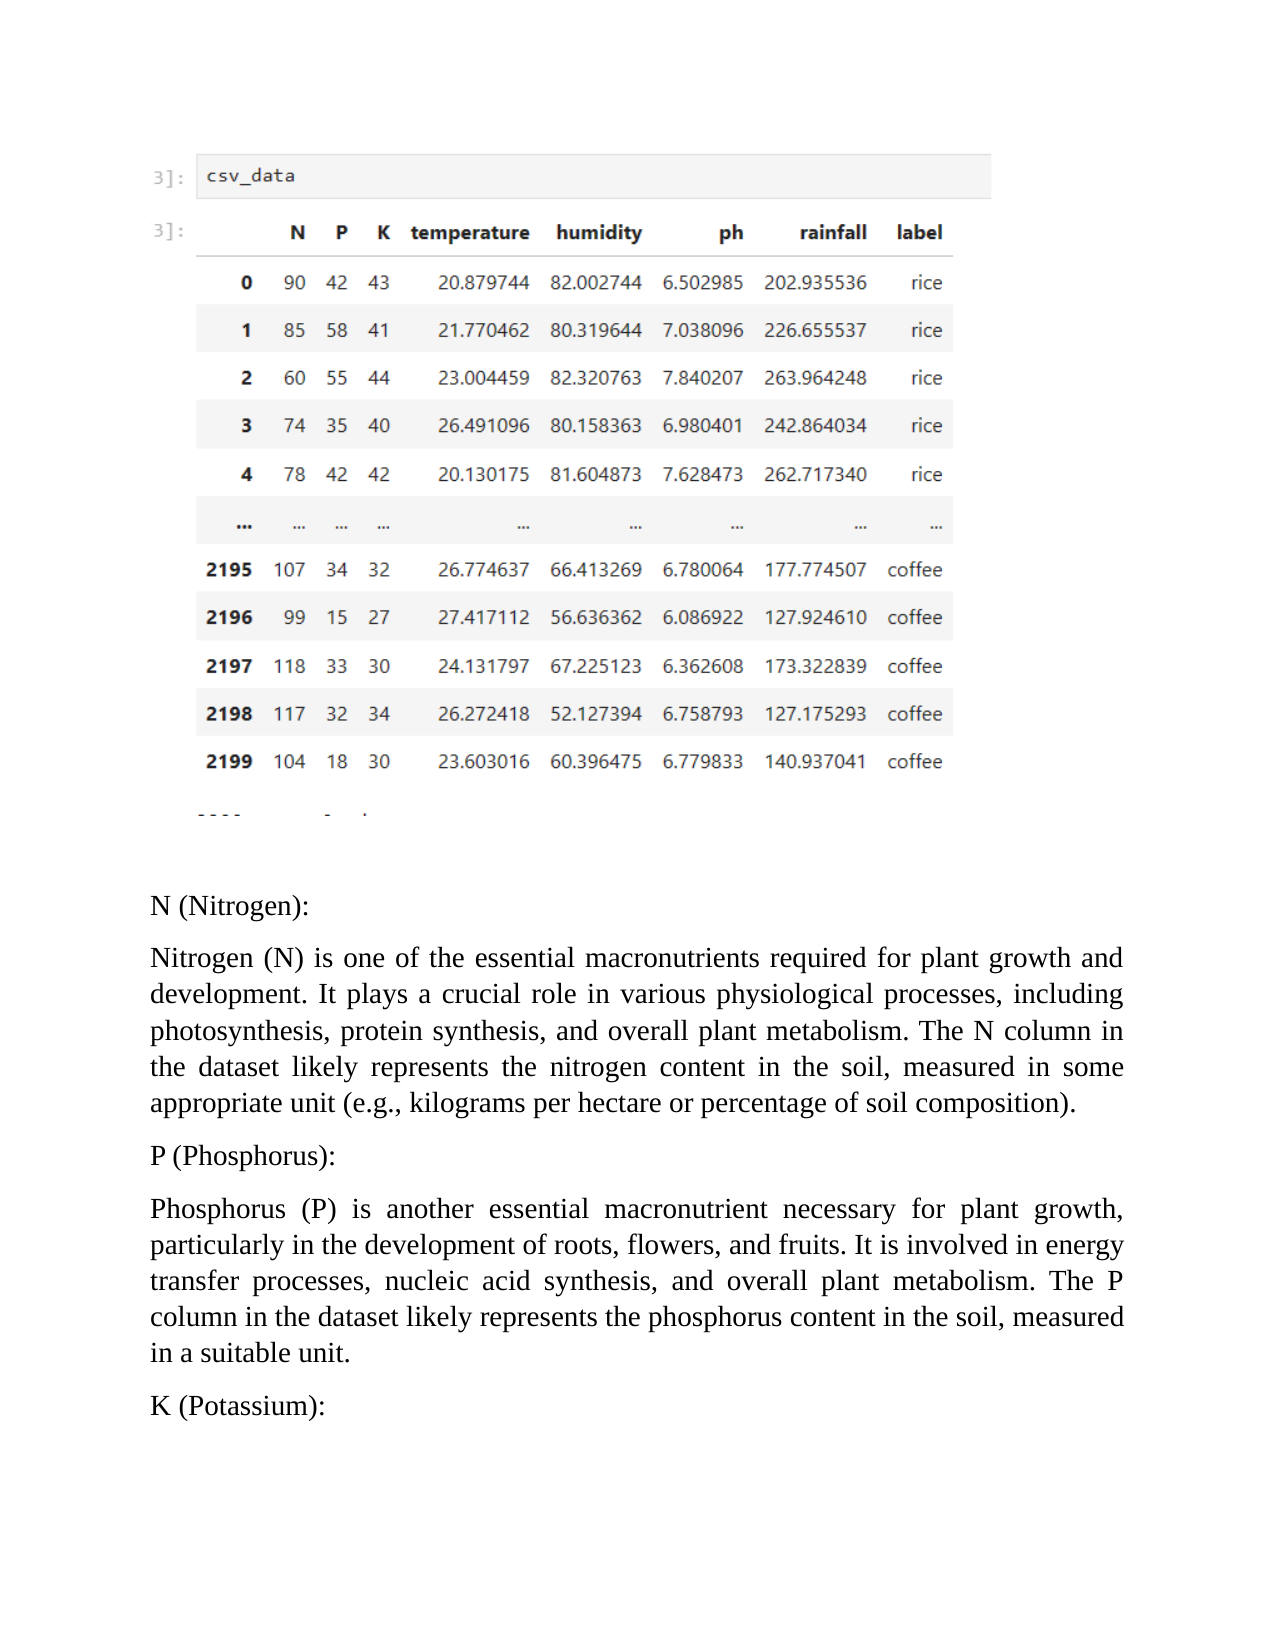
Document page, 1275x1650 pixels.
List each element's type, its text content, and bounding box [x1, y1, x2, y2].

text P (Phosphorus): [150, 1138, 1125, 1171]
text K (Potassium): [150, 1388, 1125, 1422]
text Nitrogen (N) is one of the essential macronutrients required for plant growth and development. It plays a crucial role in various physiological processes, including photosynthesis, protein synthesis, and overall plant metabolism. The N column in the dataset likely represents the nitrogen content in the soil, measured in some appropriate unit (e.g., kilograms per hectare or percentage of soil composition). [150, 941, 1125, 1119]
text N (Nitrogen): [150, 888, 1125, 921]
picture [150, 150, 992, 816]
text Phosphorus (P) is another essential macronutrient necessary for plant growth, particularly in the development of roots, flowers, and fruits. It is involved in energy transfer processes, nucleic acid synthesis, and overall plant metabolism. The P column in the dataset likely represents the phosphorus content in the soil, measured in a suitable unit. [150, 1191, 1125, 1369]
